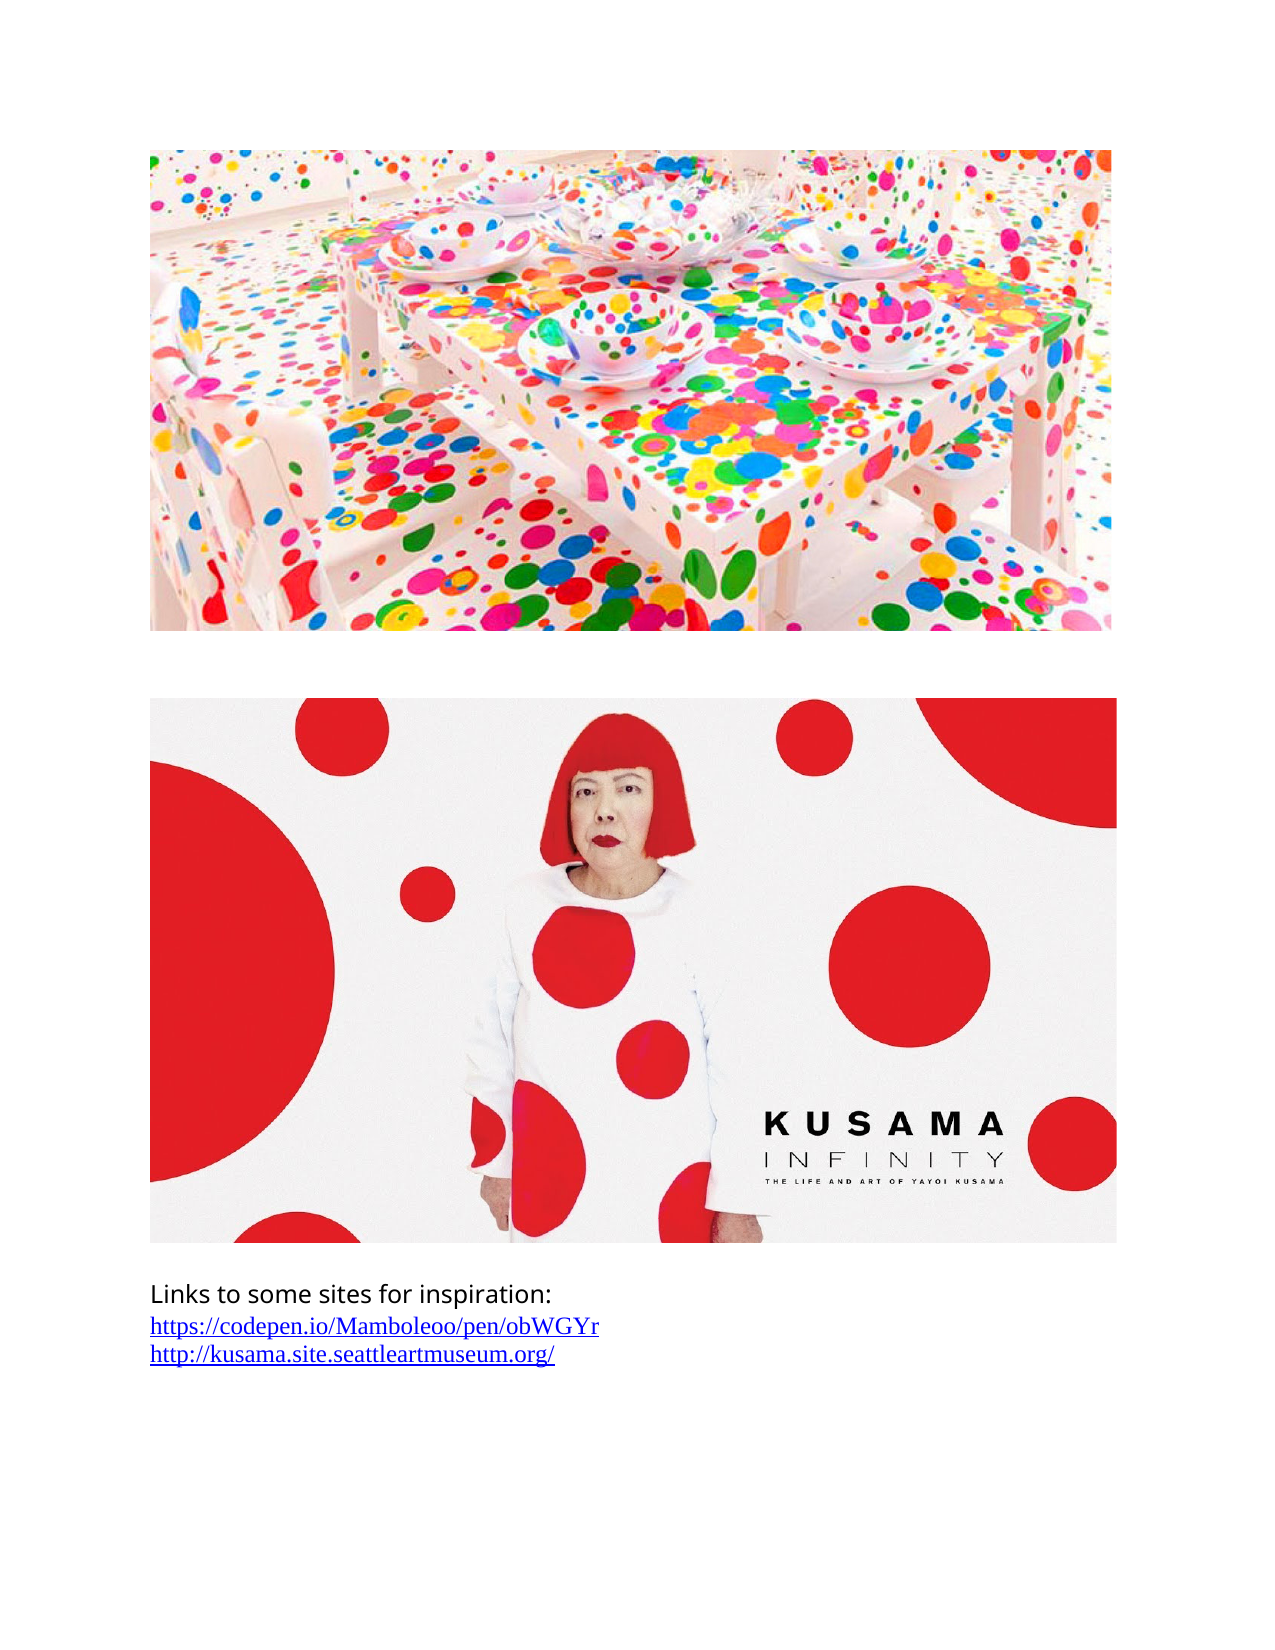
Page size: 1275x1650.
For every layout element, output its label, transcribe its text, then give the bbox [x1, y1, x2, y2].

picture [150, 698, 1117, 1243]
text https://codepen.io/Mamboleoo/pen/obWGYr [150, 1311, 1125, 1339]
picture [150, 150, 1112, 631]
text Links to some sites for inspiration: [150, 1277, 1125, 1311]
text http://kusama.site.seattleartmuseum.org/ [150, 1339, 1125, 1368]
